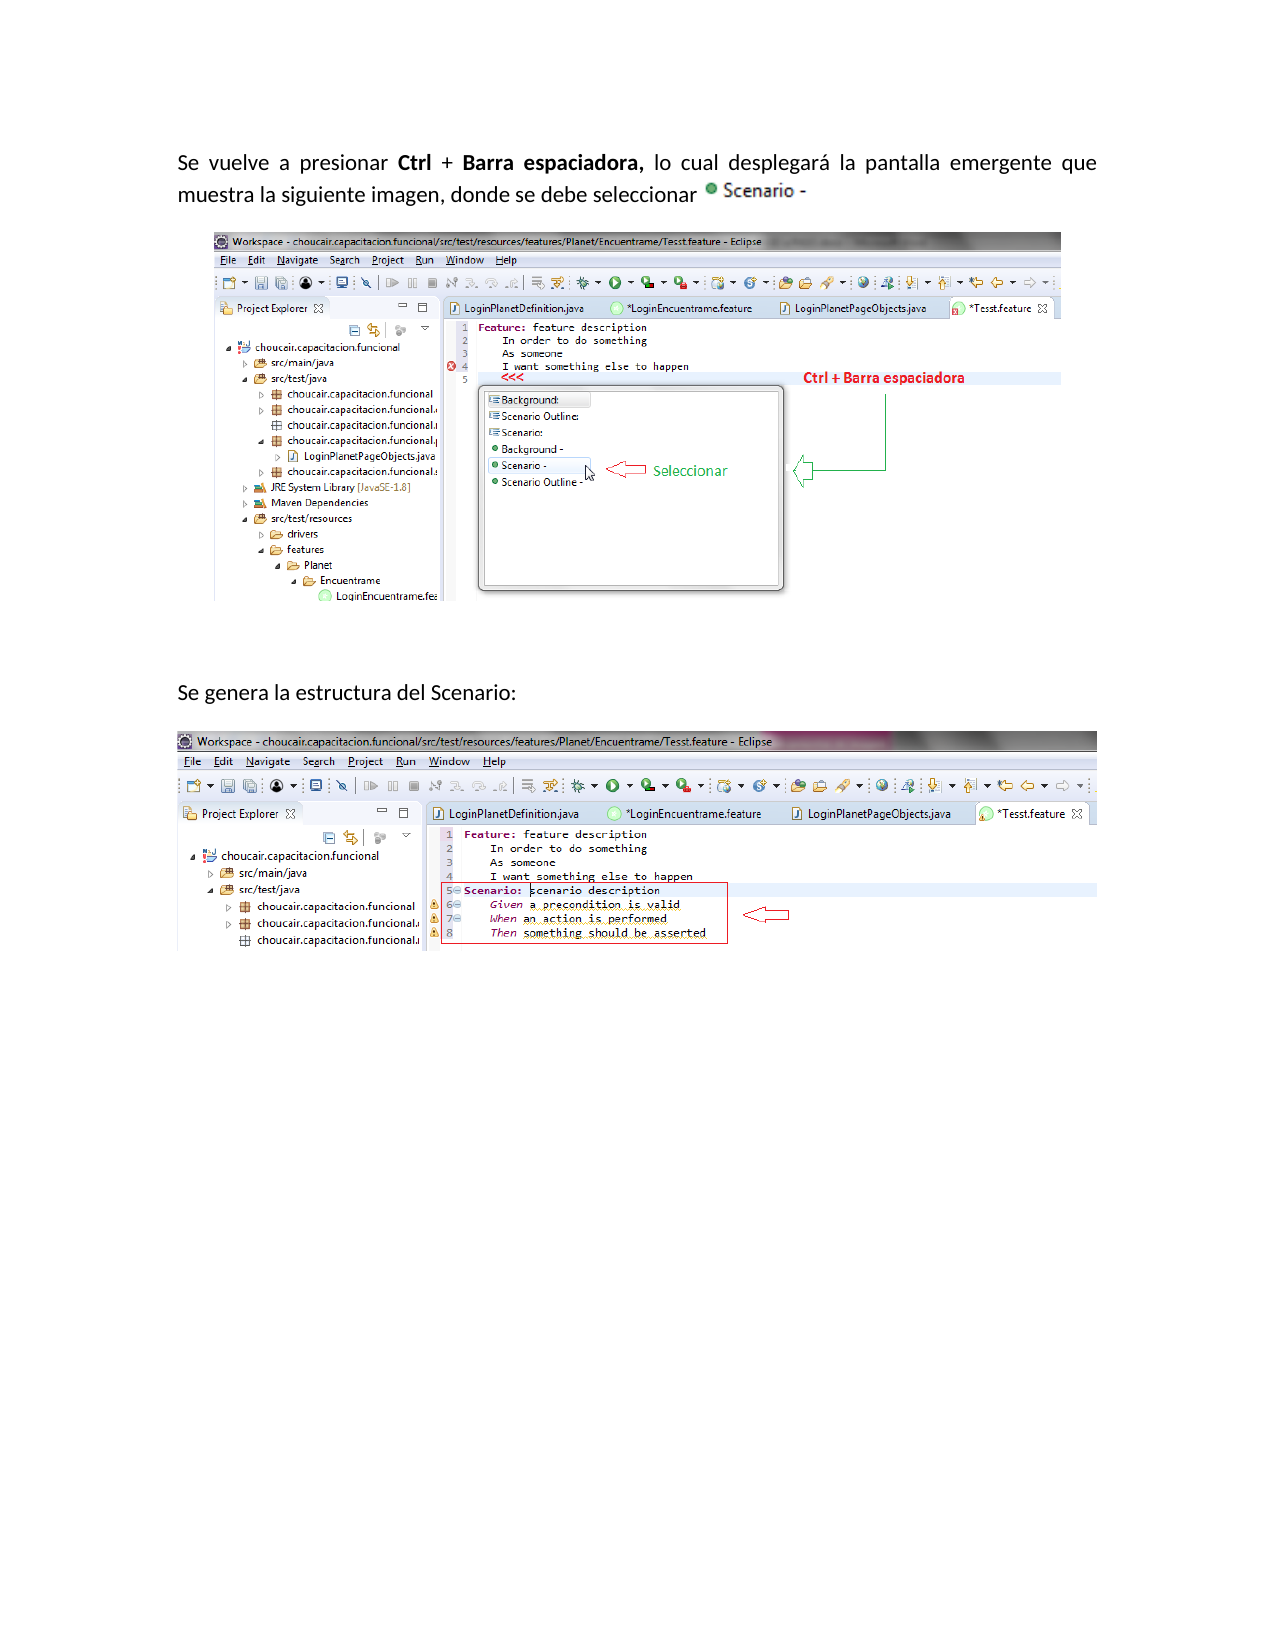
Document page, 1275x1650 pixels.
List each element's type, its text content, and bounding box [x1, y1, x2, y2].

text Se genera la estructura del Scenario: [177, 678, 1098, 706]
picture [703, 180, 812, 202]
picture [177, 731, 1097, 951]
text Se vuelve a presionar Ctrl + Barra espaciadora, lo cual desplegará la pantalla emergente que muestra la siguiente imagen, donde se debe seleccionar [177, 148, 1098, 208]
picture [214, 232, 1061, 601]
